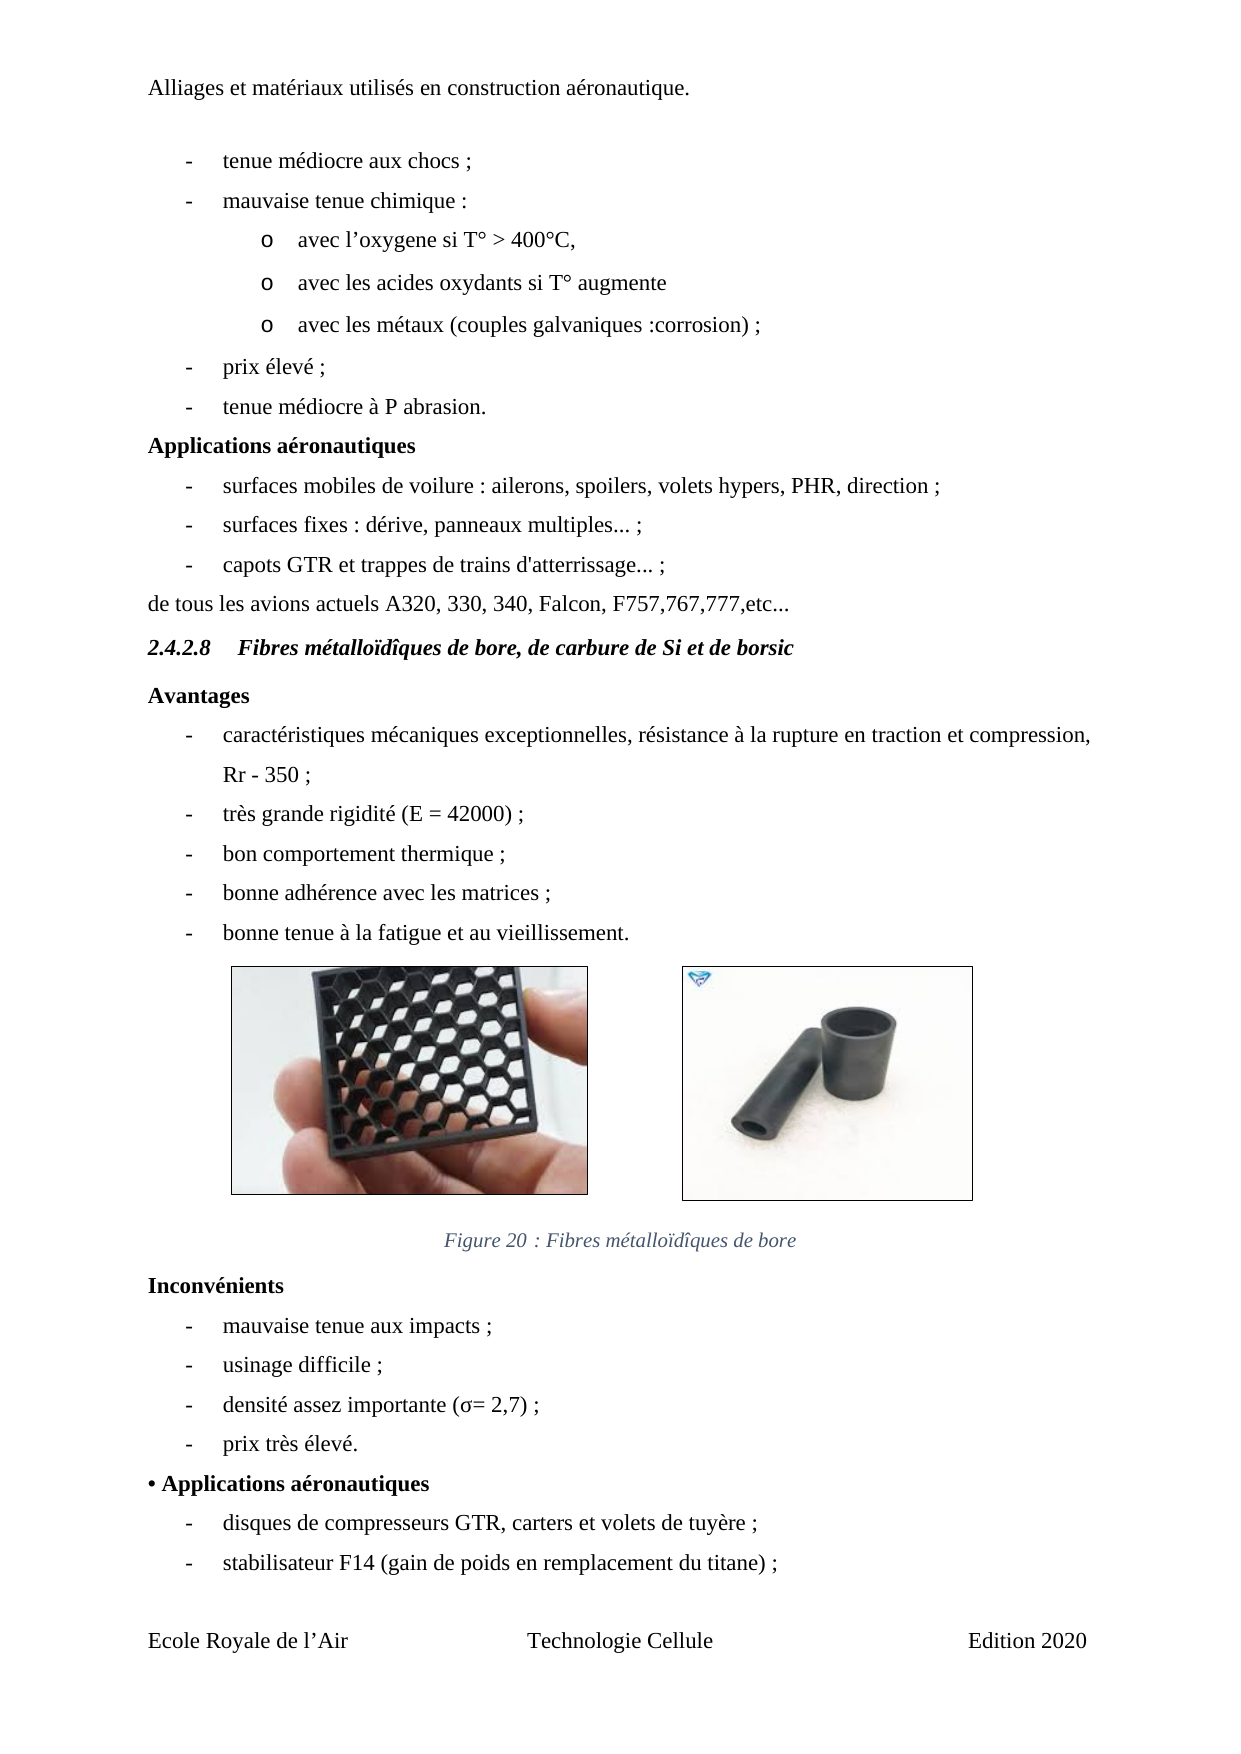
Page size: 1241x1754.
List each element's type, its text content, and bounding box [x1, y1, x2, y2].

text de tous les avions actuels A320, 330, 340, Falcon, F757,767,777,etc... [148, 590, 1093, 617]
list prix élevé ; [185, 353, 1093, 380]
list disques de compresseurs GTR, carters et volets de tuyère ; [185, 1509, 1093, 1536]
list très grande rigidité (E = 42000) ; [185, 800, 1093, 827]
list avec les acides oxydants si T° augmente [260, 269, 1093, 297]
list tenue médiocre à P abrasion. [185, 393, 1093, 419]
list stabilisateur F14 (gain de poids en remplacement du titane) ; [185, 1549, 1093, 1575]
list tenue médiocre aux chocs ; [185, 148, 1093, 174]
list capots GTR et trappes de trains d'atterrissage... ; [185, 551, 1093, 577]
text Inconvénients [148, 1272, 1093, 1299]
list surfaces mobiles de voilure : ailerons, spoilers, volets hypers, PHR, direction ; [185, 472, 1093, 498]
list bon comportement thermique ; [185, 840, 1093, 866]
list mauvaise tenue aux impacts ; [185, 1312, 1093, 1338]
text • Applications aéronautiques [148, 1470, 1093, 1496]
list prix très élevé. [185, 1430, 1093, 1457]
subtitle Fibres métalloïdîques de bore, de carbure de Si et de borsic [148, 634, 1093, 660]
list bonne tenue à la fatigue et au vieillissement. [185, 919, 1093, 945]
list caractéristiques mécaniques exceptionnelles, résistance à la rupture en traction et compression, Rr - 350 ; [185, 721, 1093, 787]
list mauvaise tenue chimique : [185, 187, 1093, 213]
list avec les métaux (couples galvaniques :corrosion) ; [260, 311, 1093, 339]
text Figure 20 : Fibres métalloïdîques de bore [148, 1228, 1093, 1252]
list bonne adhérence avec les matrices ; [185, 879, 1093, 906]
list densité assez importante (σ= 2,7) ; [185, 1391, 1093, 1417]
list usinage difficile ; [185, 1351, 1093, 1378]
list avec l’oxygene si T° > 400°C, [260, 227, 1093, 255]
text Avantages [148, 682, 1093, 708]
text Applications aéronautiques [148, 432, 1093, 459]
list surfaces fixes : dérive, panneaux multiples... ; [185, 511, 1093, 538]
